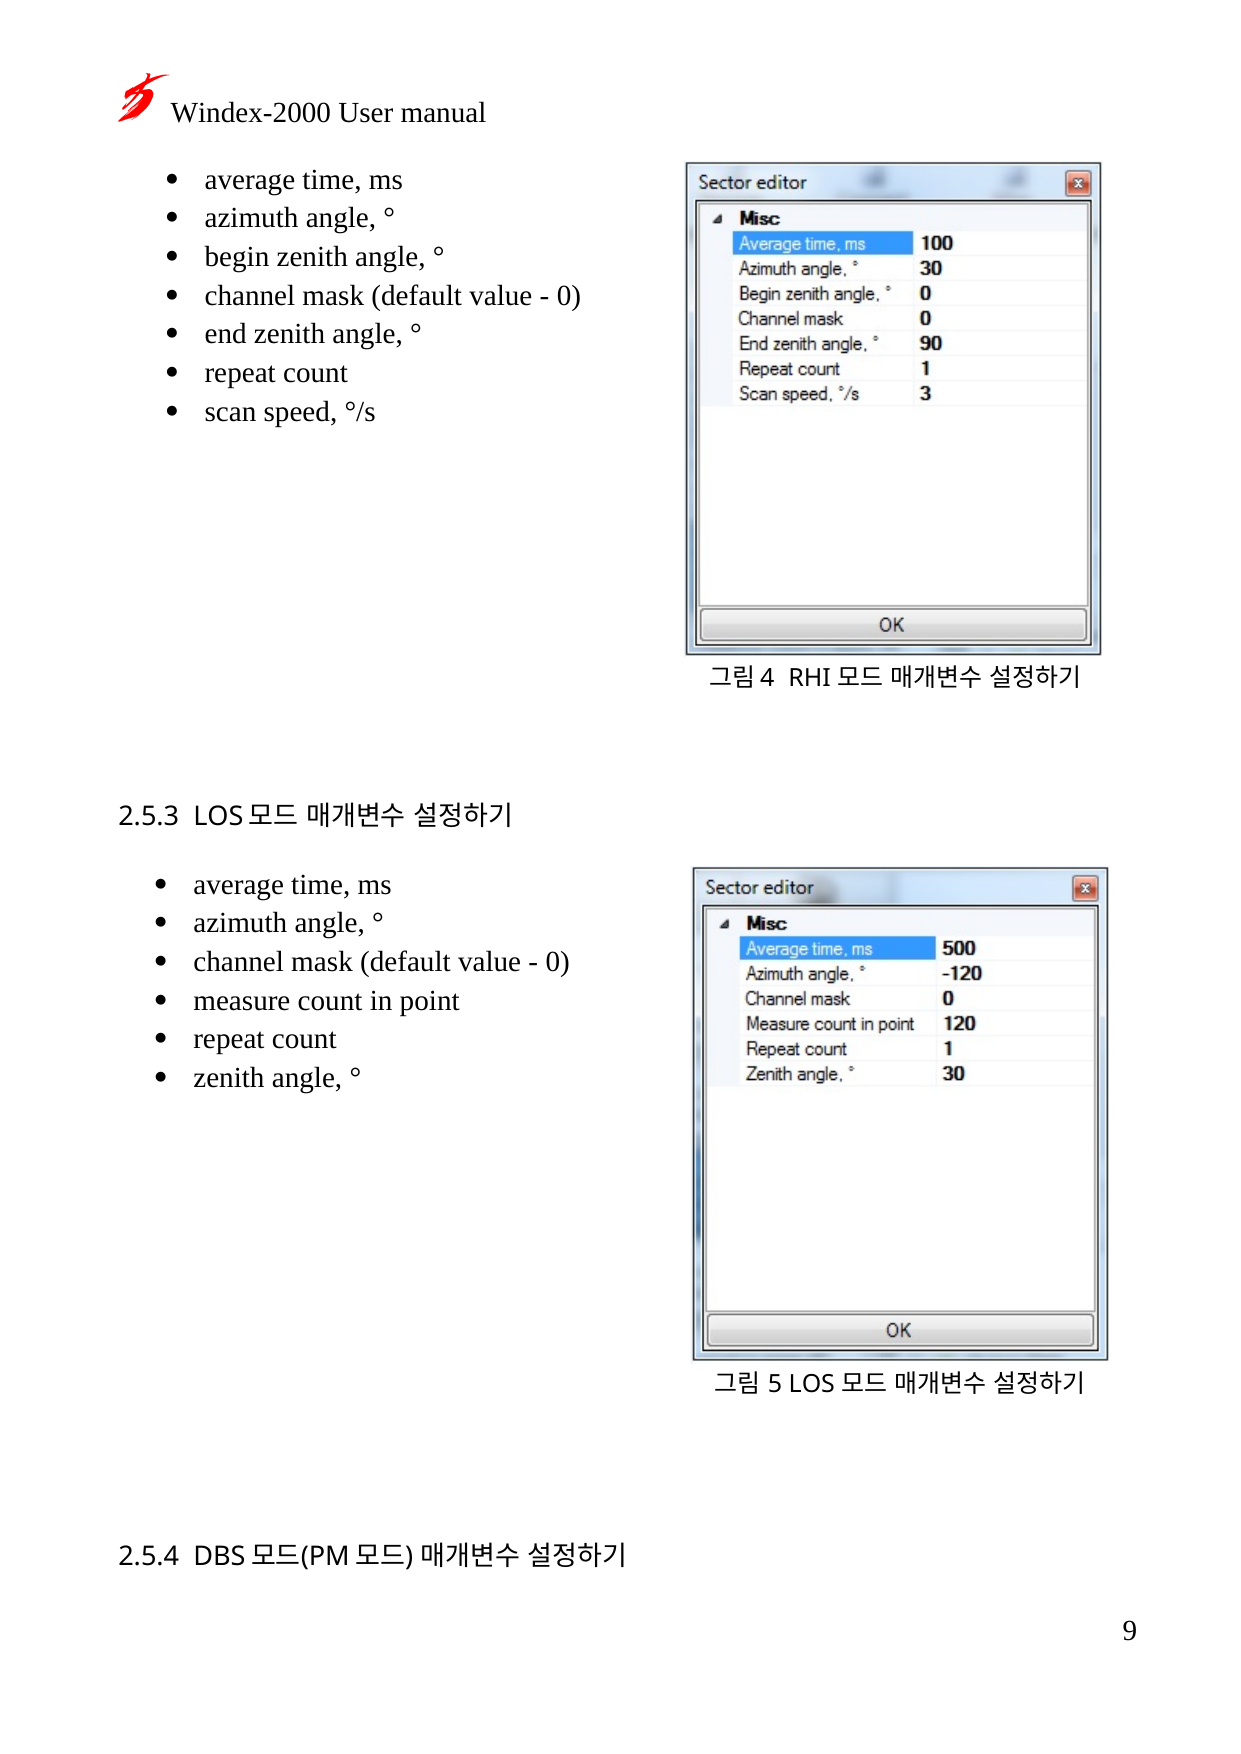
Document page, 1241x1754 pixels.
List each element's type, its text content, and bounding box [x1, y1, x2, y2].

subtitle LOS모드 매개변수 설정하기 [118, 794, 1137, 833]
table_header average time, ms azimuth angle, ° begin zenith angle, ° channel mask (default value - 0) end zenith angle, ° repeat count scan speed, °/s [118, 162, 664, 693]
picture [690, 866, 1110, 1364]
picture [683, 161, 1103, 657]
table_header 그림4 RHI 모드 매개변수 설정하기 [664, 162, 1122, 693]
table_header average time, ms azimuth angle, ° channel mask (default value - 0) measure count in point repeat count zenith angle, ° [107, 867, 679, 1400]
subtitle DBS모드(PM모드) 매개변수 설정하기 [118, 1534, 1137, 1573]
picture [118, 73, 171, 122]
table_header 그림 5 LOS 모드 매개변수 설정하기 [679, 867, 1121, 1400]
